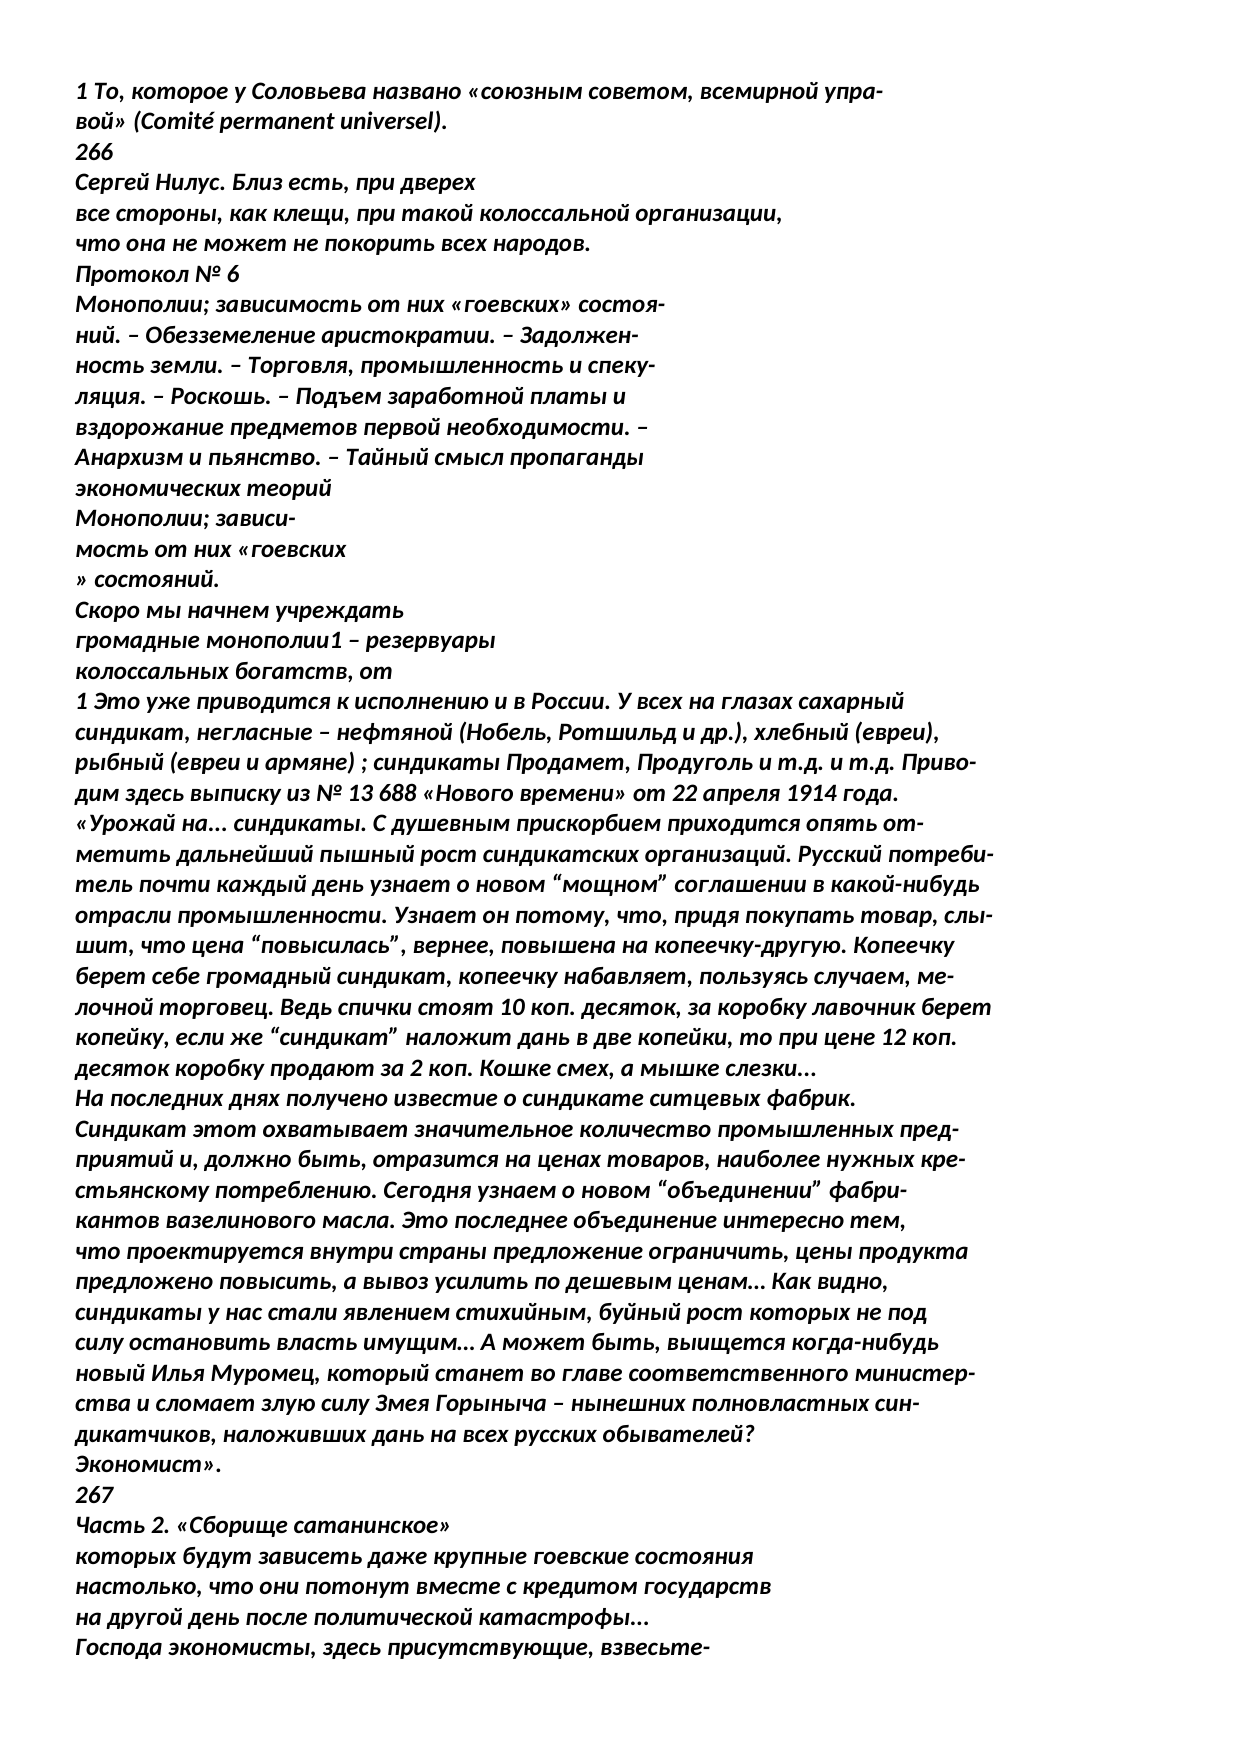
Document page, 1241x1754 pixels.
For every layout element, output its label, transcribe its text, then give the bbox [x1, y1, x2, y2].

text тель почти каждый день узнает о новом “мощном” соглашении в какой-нибудь [75, 868, 1165, 899]
text Господа экономисты, здесь присутствующие, взвесьте- [75, 1632, 1165, 1662]
text кантов вазелинового масла. Это последнее объединение интересно тем, [75, 1204, 1165, 1235]
text рыбный (евреи и армяне) ; синдикаты Продамет, Продуголь и т.д. и т.д. Приво- [75, 746, 1165, 777]
text На последних днях получено известие о синдикате ситцевых фабрик. [75, 1082, 1165, 1113]
text «Урожай на... синдикаты. С душевным прискорбием приходится опять от- [75, 807, 1165, 838]
text десяток коробку продают за 2 коп. Кошке смех, а мышке слезки... [75, 1052, 1165, 1082]
text колоссальных богатств, от [75, 655, 1165, 685]
text ность земли. – Торговля, промышленность и спеку- [75, 350, 1165, 380]
text берет себе громадный синдикат, копеечку набавляет, пользуясь случаем, ме- [75, 960, 1165, 991]
text предложено повысить, а вывоз усилить по дешевым ценам… Как видно, [75, 1265, 1165, 1296]
text Монополии; зависи- [75, 502, 1165, 533]
text Протокол № 6 [75, 258, 1165, 289]
text что она не может не покорить всех народов. [75, 228, 1165, 258]
text 267 [75, 1479, 1165, 1509]
text стьянскому потреблению. Сегодня узнаем о новом “объединении” фабри- [75, 1174, 1165, 1204]
text все стороны, как клещи, при такой колоссальной организации, [75, 197, 1165, 228]
text что проектируется внутри страны предложение ограничить, цены продукта [75, 1235, 1165, 1265]
text громадные монополии1 – резервуары [75, 624, 1165, 655]
text вздорожание предметов первой необходимости. – [75, 411, 1165, 441]
text силу остановить власть имущим… А может быть, выищется когда-нибудь [75, 1326, 1165, 1357]
text 1 То, которое у Соловьева названо «союзным советом, всемирной упра- [75, 75, 1165, 106]
text ний. – Обезземеление аристократии. – Задолжен- [75, 319, 1165, 350]
text » состояний. [75, 563, 1165, 594]
text которых будут зависеть даже крупные гоевские состояния [75, 1540, 1165, 1571]
text метить дальнейший пышный рост синдикатских организаций. Русский потреби- [75, 838, 1165, 868]
text дим здесь выписку из № 13 688 «Нового времени» от 22 апреля 1914 года. [75, 777, 1165, 807]
text вой» (Comité permanent universel). [75, 106, 1165, 136]
text Монополии; зависимость от них «гоевских» состоя- [75, 289, 1165, 319]
text Анархизм и пьянство. – Тайный смысл пропаганды [75, 441, 1165, 472]
text копейку, если же “синдикат” наложит дань в две копейки, то при цене 12 коп. [75, 1021, 1165, 1052]
text синдикаты у нас стали явлением стихийным, буйный рост которых не под [75, 1296, 1165, 1326]
text синдикат, негласные – нефтяной (Нобель, Ротшильд и др.), хлебный (евреи), [75, 716, 1165, 746]
text дикатчиков, наложивших дань на всех русских обывателей? [75, 1418, 1165, 1448]
text 266 [75, 136, 1165, 167]
text новый Илья Муромец, который станет во главе соответственного министер- [75, 1357, 1165, 1387]
text Сергей Нилус. Близ есть, при дверех [75, 167, 1165, 197]
text Скоро мы начнем учреждать [75, 594, 1165, 624]
text Экономист». [75, 1448, 1165, 1479]
text экономических теорий [75, 472, 1165, 502]
text на другой день после политической катастрофы... [75, 1601, 1165, 1632]
text ства и сломает злую силу Змея Горыныча – нынешних полновластных син- [75, 1387, 1165, 1418]
text настолько, что они потонут вместе с кредитом государств [75, 1571, 1165, 1601]
text лочной торговец. Ведь спички стоят 10 коп. десяток, за коробку лавочник берет [75, 991, 1165, 1021]
text Часть 2. «Сборище сатанинское» [75, 1509, 1165, 1540]
text приятий и, должно быть, отразится на ценах товаров, наиболее нужных кре- [75, 1143, 1165, 1174]
text отрасли промышленности. Узнает он потому, что, придя покупать товар, слы- [75, 899, 1165, 929]
text шит, что цена “повысилась”, вернее, повышена на копеечку-другую. Копеечку [75, 929, 1165, 960]
text 1 Это уже приводится к исполнению и в России. У всех на глазах сахарный [75, 685, 1165, 716]
text ляция. – Роскошь. – Подъем заработной платы и [75, 380, 1165, 411]
text мость от них «гоевских [75, 533, 1165, 563]
text Синдикат этот охватывает значительное количество промышленных пред- [75, 1113, 1165, 1143]
